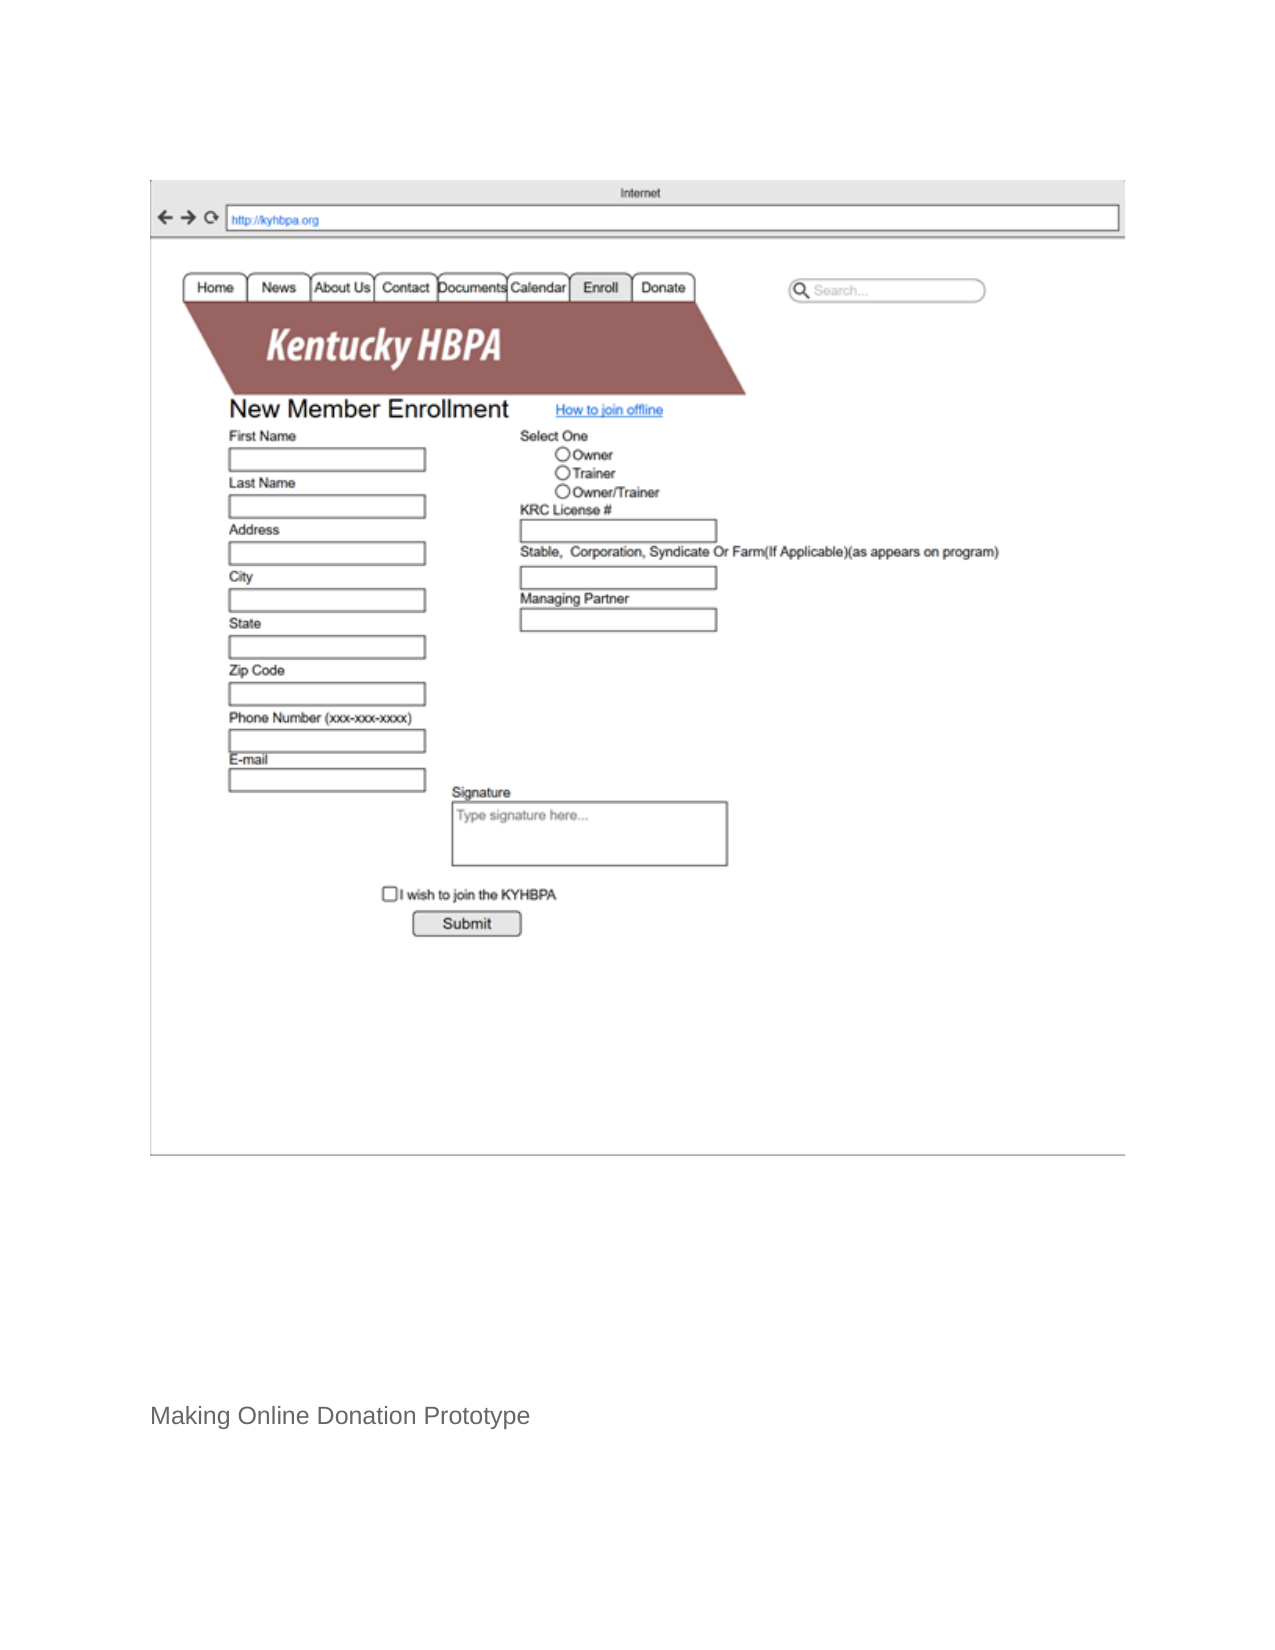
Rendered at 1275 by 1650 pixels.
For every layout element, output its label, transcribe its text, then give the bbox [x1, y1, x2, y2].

picture [150, 180, 1125, 1156]
text Making Online Donation Prototype [150, 1401, 1125, 1429]
